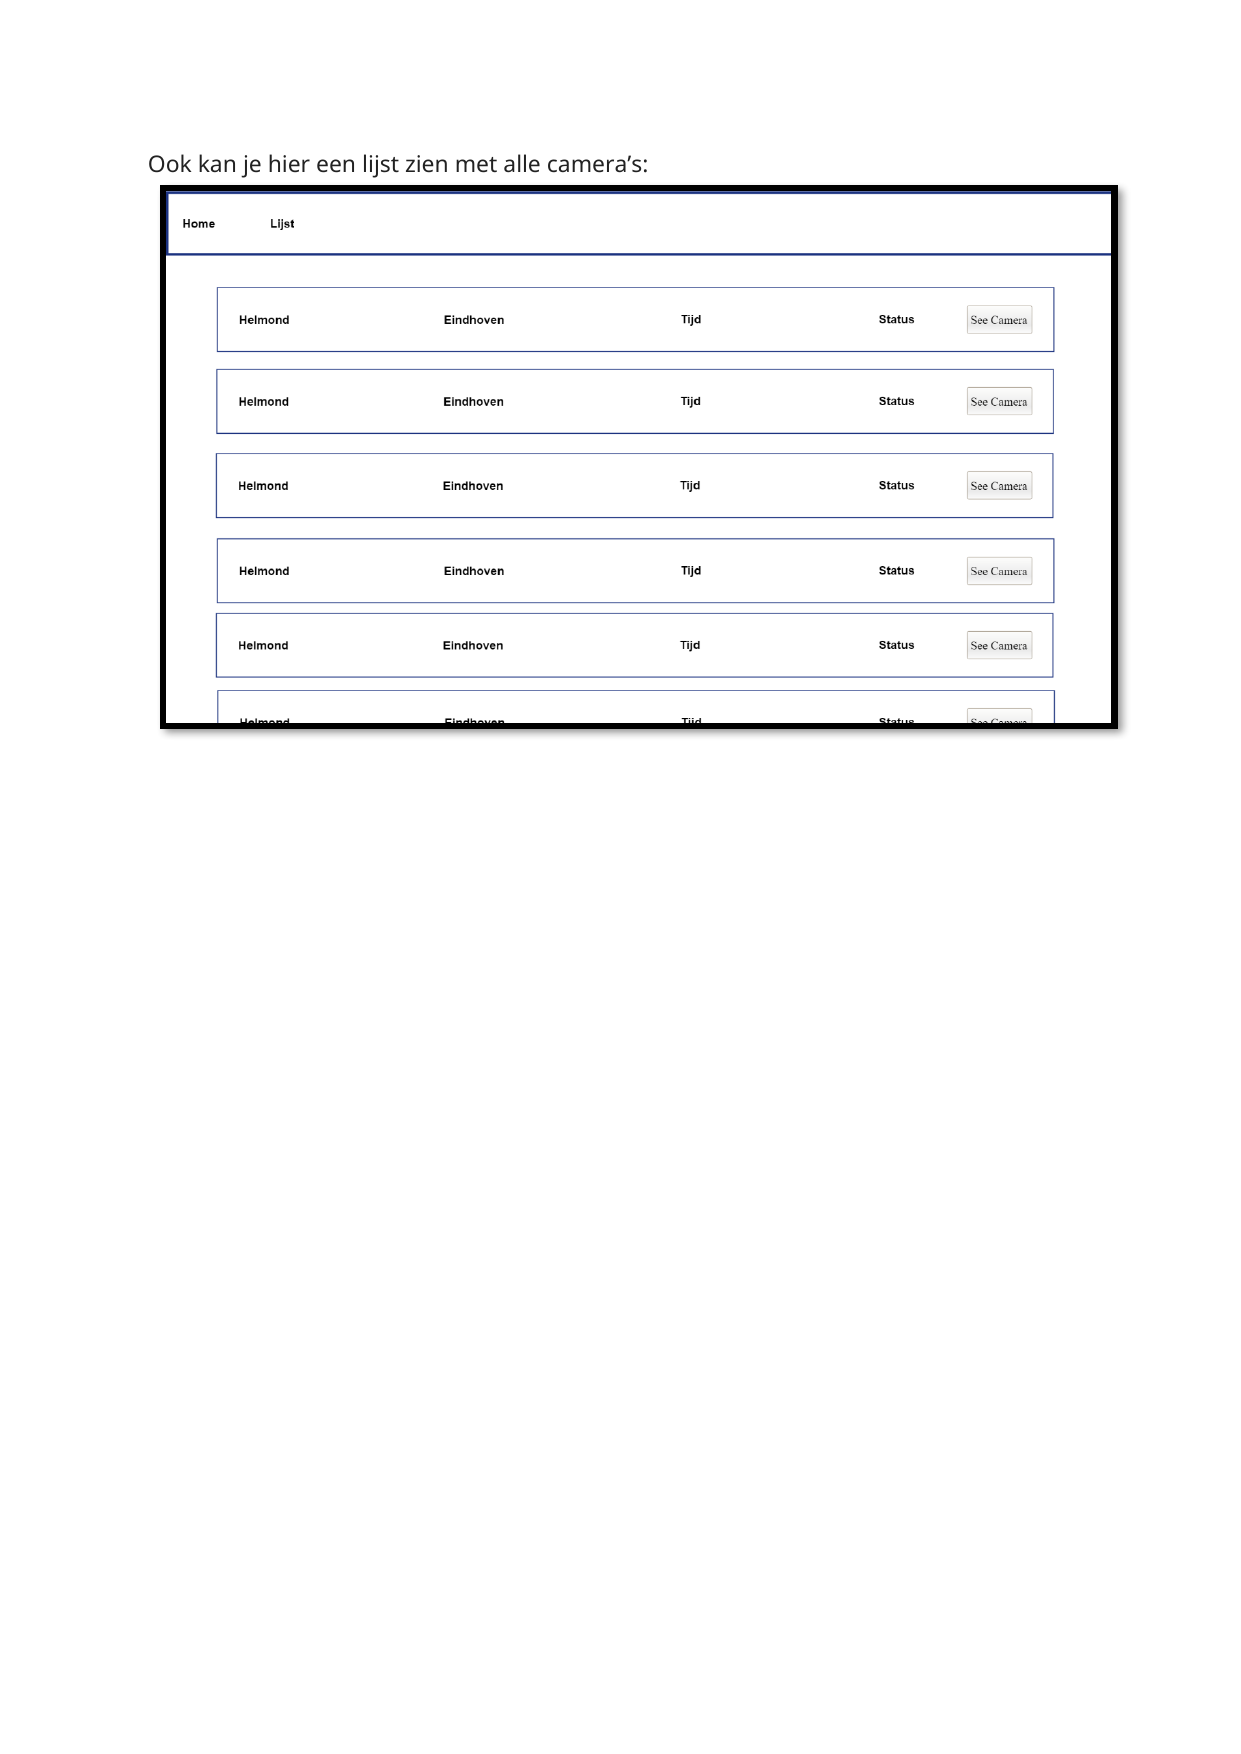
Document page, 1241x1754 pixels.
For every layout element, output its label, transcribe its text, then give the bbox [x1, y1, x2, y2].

picture [166, 191, 1111, 723]
text Ook kan je hier een lijst zien met alle camera’s: [148, 148, 1093, 179]
